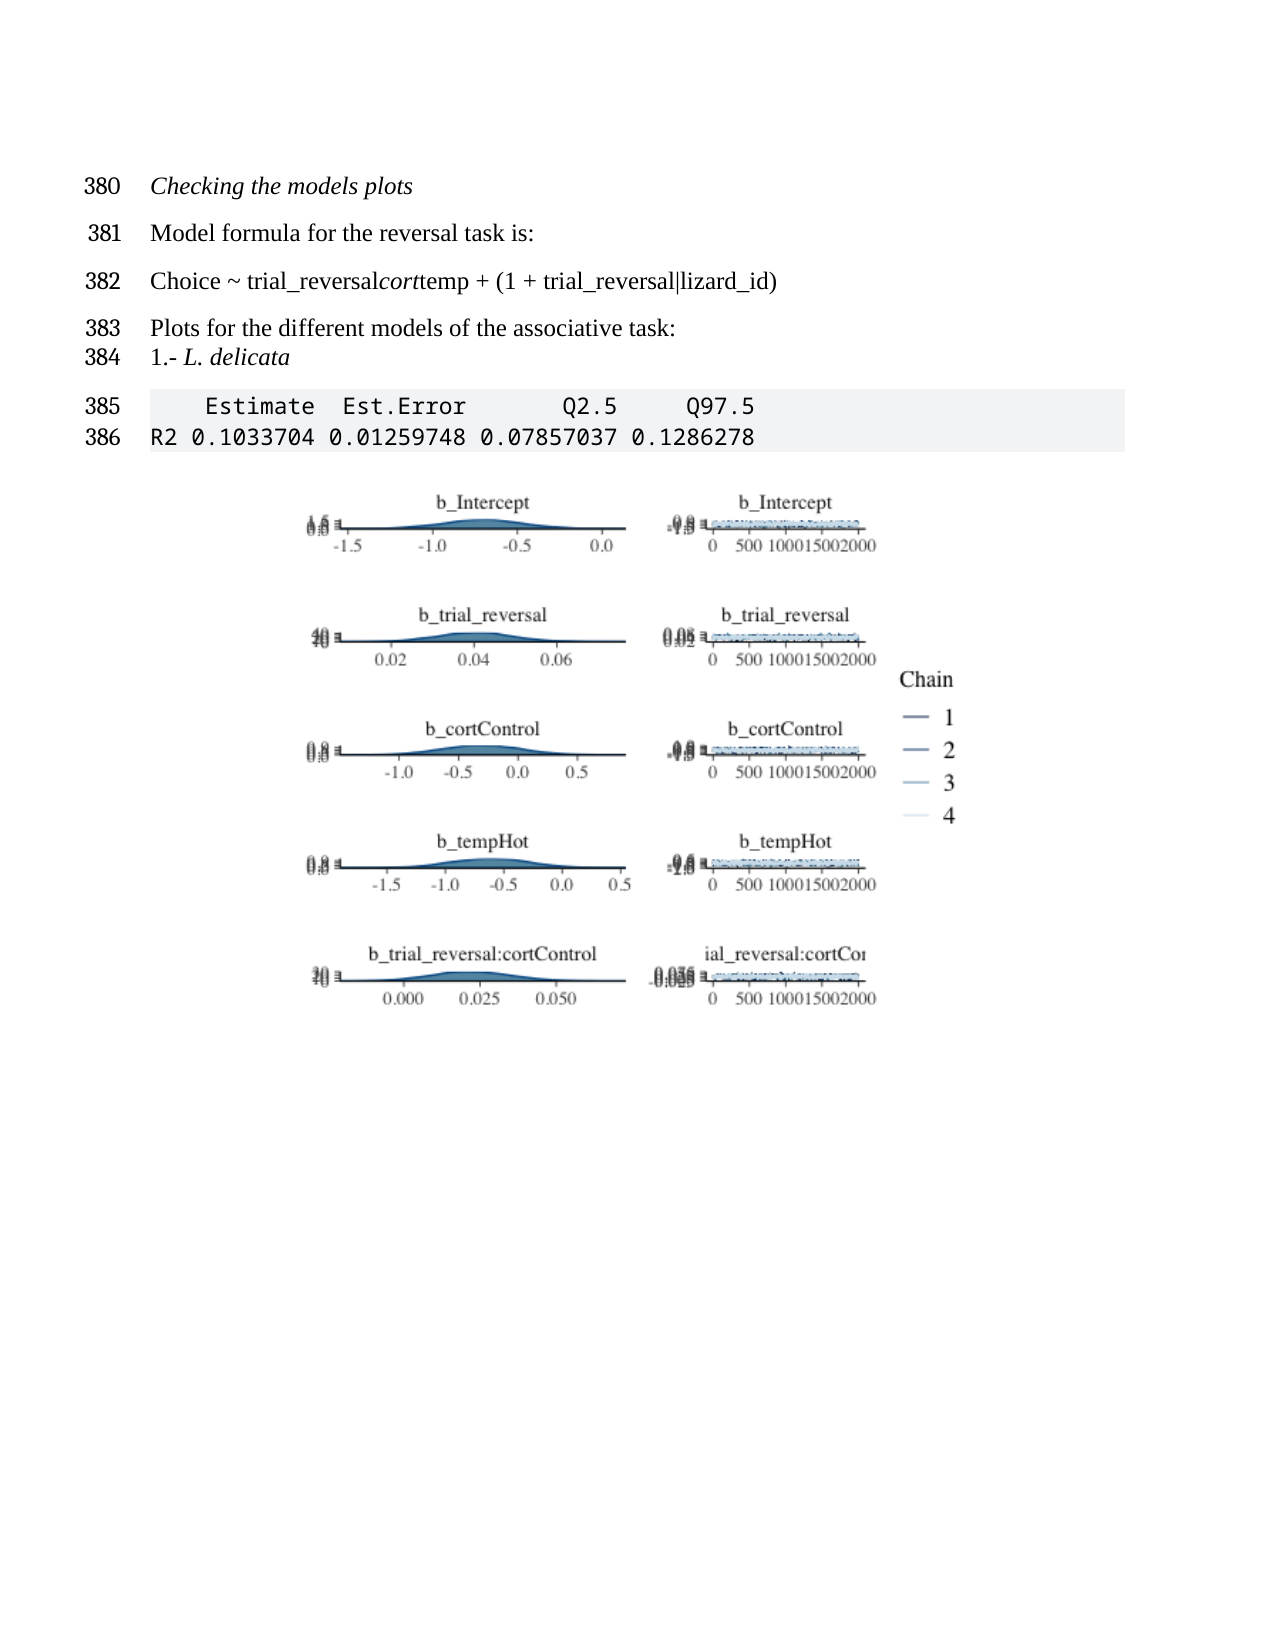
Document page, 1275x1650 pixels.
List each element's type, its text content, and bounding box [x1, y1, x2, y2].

text Choice ~ trial_reversalcorttemp + (1 + trial_reversal|lizard_id) [150, 266, 1125, 294]
picture [296, 472, 979, 1019]
text Estimate Est.Error Q2.5 Q97.5 R2 0.1033704 0.01259748 0.07857037 0.1286278 [150, 389, 1125, 452]
text Plots for the different models of the associative task: 1.- L. delicata [150, 313, 1125, 371]
text Model formula for the reversal task is: [150, 218, 1125, 247]
table_header [150, 473, 1125, 1081]
subtitle Checking the models plots [150, 171, 1125, 199]
